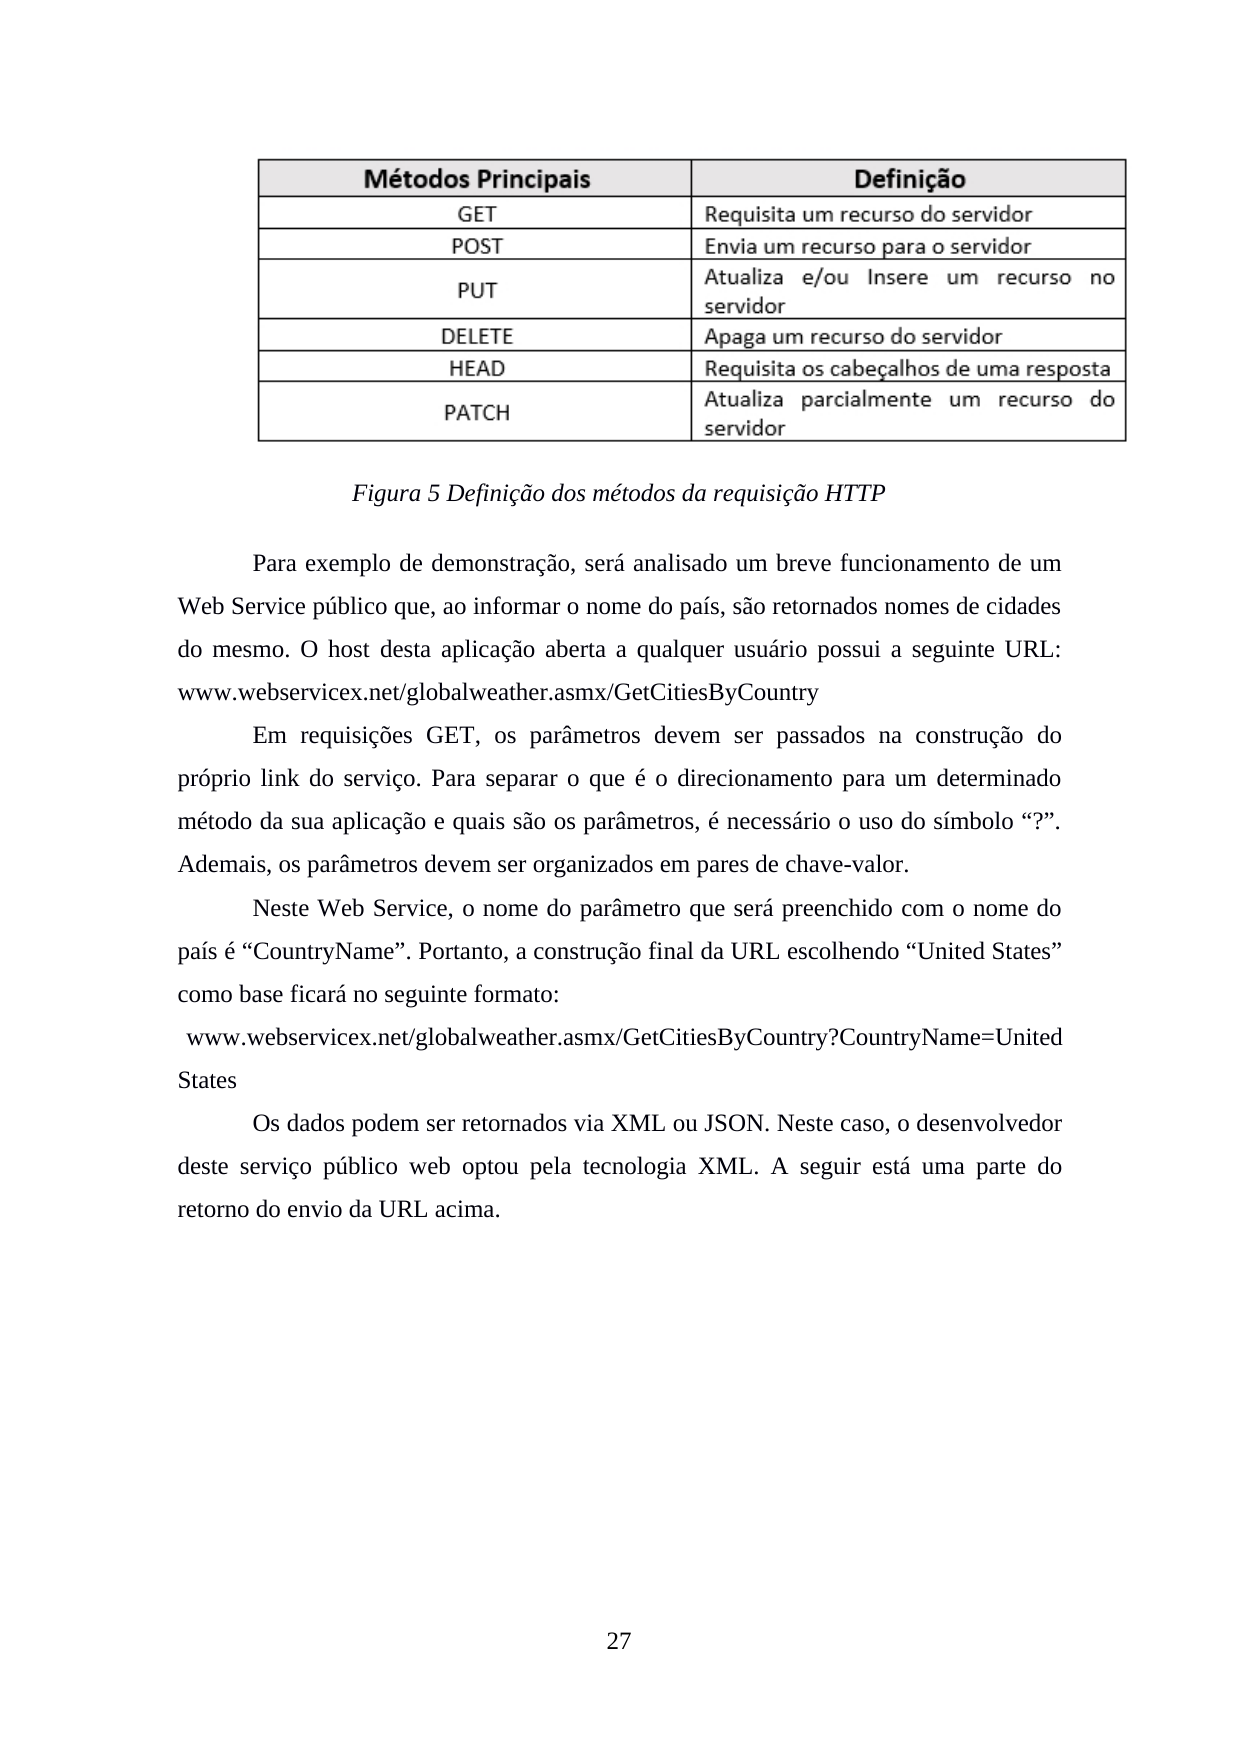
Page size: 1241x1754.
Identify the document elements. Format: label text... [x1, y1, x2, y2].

text Para exemplo de demonstração, será analisado um breve funcionamento de um Web Service público que, ao informar o nome do país, são retornados nomes de cidades do mesmo. O host desta aplicação aberta a qualquer usuário possui a seguinte URL: www.webservicex.net/globalweather.asmx/GetCitiesByCountry [177, 548, 1063, 706]
text Os dados podem ser retornados via XML ou JSON. Neste caso, o desenvolvedor deste serviço público web optou pela tecnologia XML. A seguir está uma parte do retorno do envio da URL acima. [177, 1108, 1063, 1223]
text Figura 5 Definição dos métodos da requisição HTTP [177, 478, 1063, 506]
text Em requisições GET, os parâmetros devem ser passados na construção do próprio link do serviço. Para separar o que é o direcionamento para um determinado método da sua aplicação e quais são os parâmetros, é necessário o uso do símbolo “?”. Ademais, os parâmetros devem ser organizados em pares de chave-valor. [177, 720, 1063, 878]
text www.webservicex.net/globalweather.asmx/GetCitiesByCountry?CountryName=United States [177, 1022, 1063, 1094]
picture [252, 147, 1139, 451]
text Neste Web Service, o nome do parâmetro que será preenchido com o nome do país é “CountryName”. Portanto, a construção final da URL escolhendo “United States” como base ficará no seguinte formato: [177, 893, 1063, 1008]
